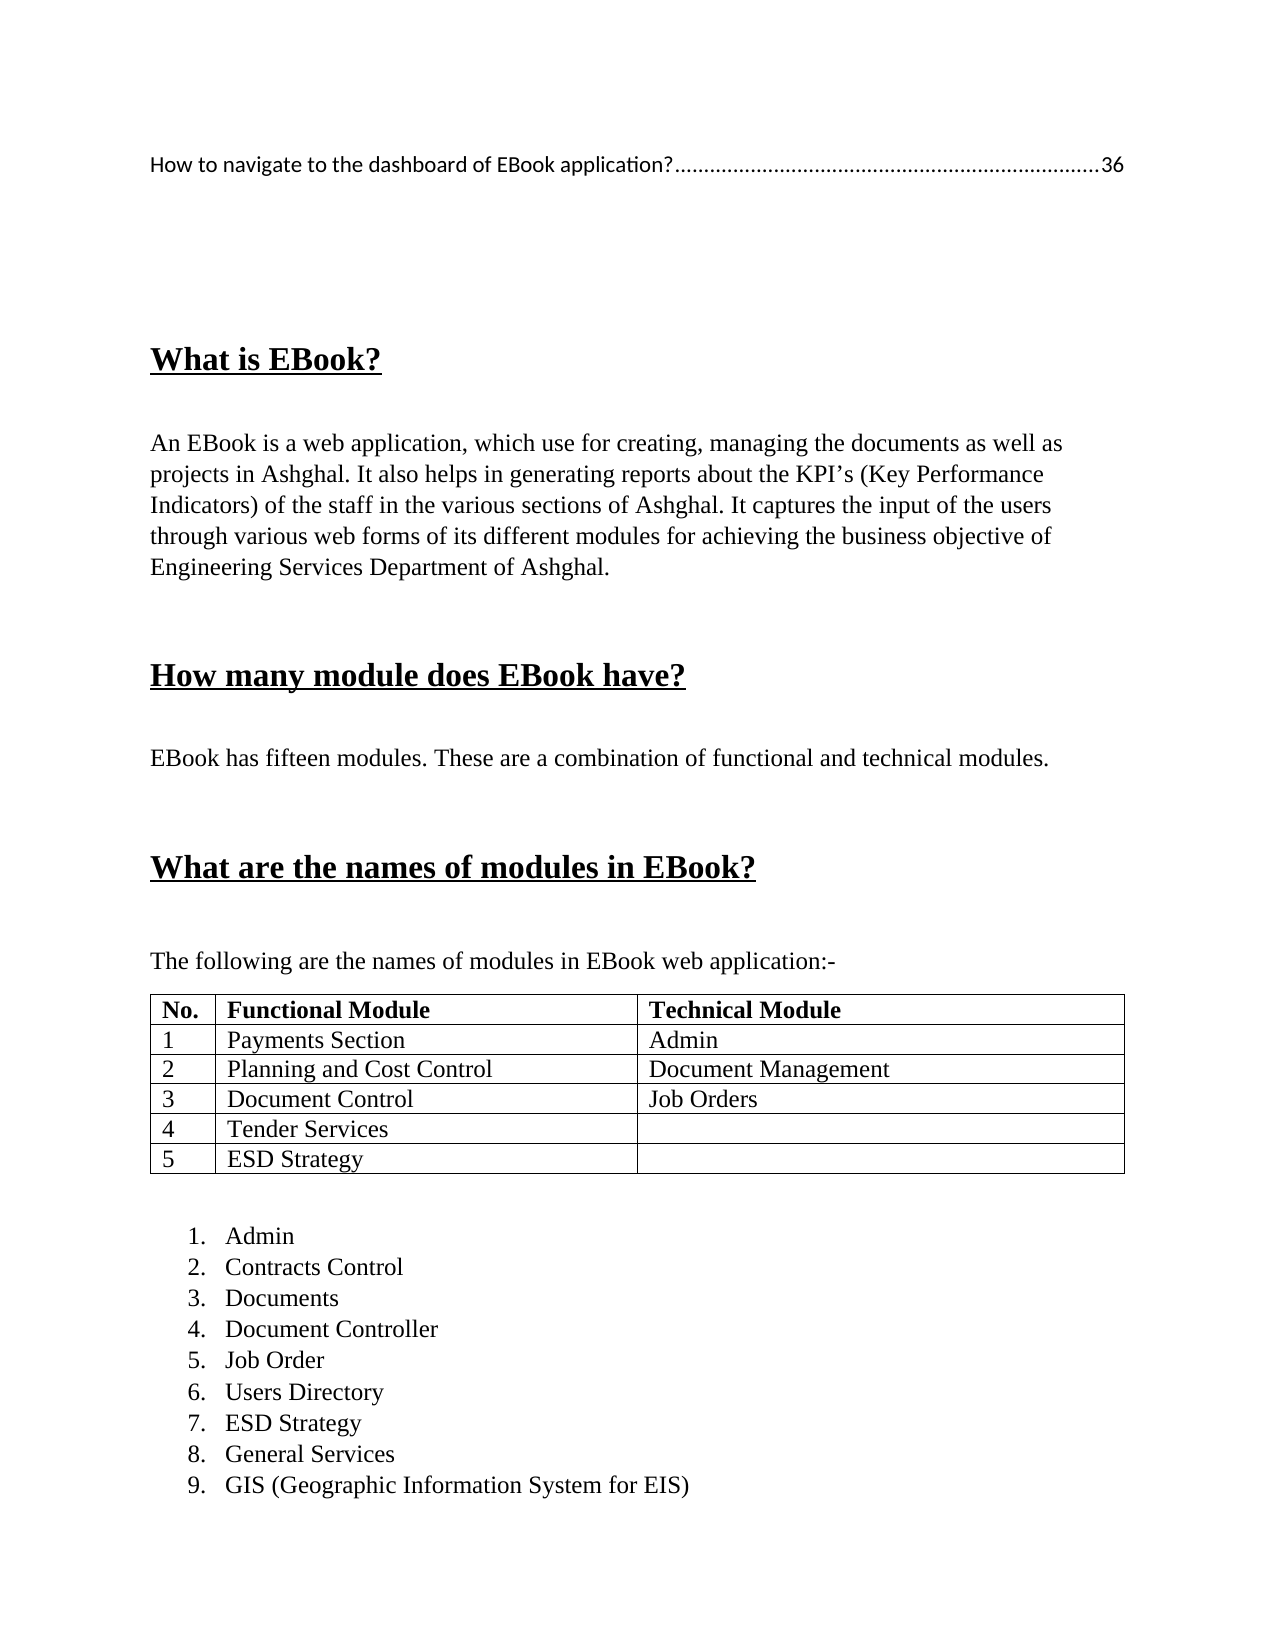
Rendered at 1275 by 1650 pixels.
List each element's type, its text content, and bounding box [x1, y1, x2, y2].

table_header Technical Module [638, 995, 1124, 1024]
list General Services [187, 1439, 1125, 1467]
table_cell Job Orders [638, 1084, 1124, 1113]
text EBook has fifteen modules. These are a combination of functional and technical modules. [150, 743, 1125, 772]
list Contracts Control [187, 1252, 1125, 1281]
subtitle What are the names of modules in EBook? [150, 847, 1125, 885]
table_cell [638, 1114, 1124, 1143]
table_cell Payments Section [216, 1025, 637, 1053]
list Users Directory [187, 1377, 1125, 1405]
table_cell Planning and Cost Control [216, 1055, 637, 1083]
list ESD Strategy [187, 1408, 1125, 1436]
table_cell 4 [151, 1114, 215, 1143]
text The following are the names of modules in EBook web application:- [150, 946, 1125, 975]
table_header No. [151, 995, 215, 1024]
table_cell Tender Services [216, 1114, 637, 1143]
table_cell Admin [638, 1025, 1124, 1053]
table_cell 3 [151, 1084, 215, 1113]
table_cell 1 [151, 1025, 215, 1053]
table_cell ESD Strategy [216, 1144, 637, 1173]
list Document Controller [187, 1314, 1125, 1343]
table_cell 5 [151, 1144, 215, 1173]
list Documents [187, 1283, 1125, 1312]
table_cell Document Management [638, 1055, 1124, 1083]
list Job Order [187, 1346, 1125, 1374]
table_cell [638, 1144, 1124, 1173]
list Admin [187, 1221, 1125, 1250]
text An EBook is a web application, which use for creating, managing the documents as well as projects in Ashghal. It also helps in generating reports about the KPI’s (Key Performance Indicators) of the staff in the various sections of Ashghal. It captures the input of the users through various web forms of its different modules for achieving the business objective of Engineering Services Department of Ashghal. [150, 428, 1125, 581]
table_cell Document Control [216, 1084, 637, 1113]
table_header Functional Module [216, 995, 637, 1024]
subtitle How many module does EBook have? [150, 655, 1125, 693]
list GIS (Geographic Information System for EIS) [187, 1470, 1125, 1498]
subtitle What is EBook? [150, 339, 1125, 378]
table_cell 2 [151, 1055, 215, 1083]
